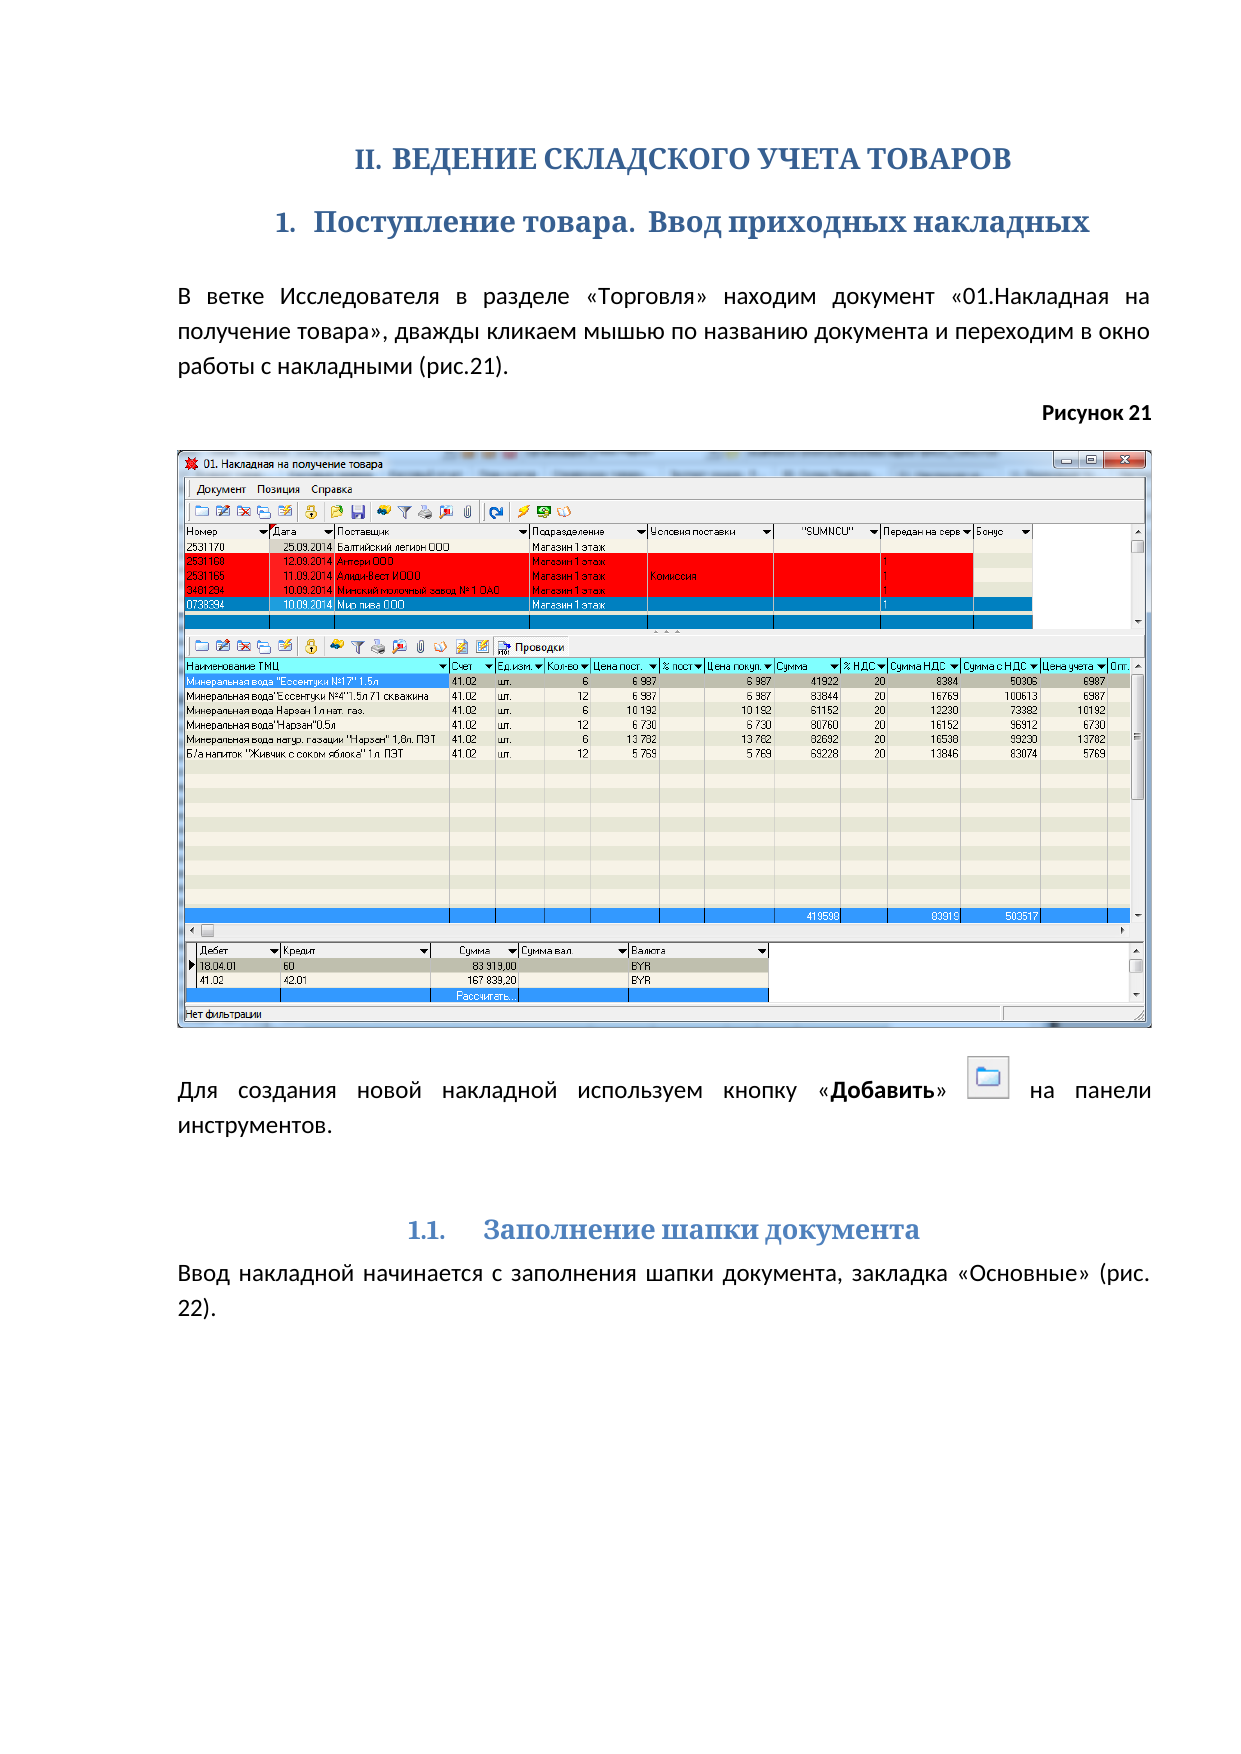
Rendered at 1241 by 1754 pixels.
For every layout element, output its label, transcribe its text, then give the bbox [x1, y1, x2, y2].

text Ввод накладной начинается с заполнения шапки документа, закладка «Основные» (рис. 22). [177, 1257, 1152, 1323]
text В ветке Исследователя в разделе «Торговля» находим документ «01.Накладная на получение товара», дважды кликаем мышью по названию документа и переходим в окно работы с накладными (рис.21). [177, 280, 1152, 381]
subtitle Поступление товара. Ввод приходных накладных [215, 207, 1152, 240]
subtitle ВЕДЕНИЕ СКЛАДСКОГО УЧЕТА ТОВАРОВ [215, 143, 1152, 177]
text Рисунок 21 [177, 398, 1152, 426]
picture [967, 1056, 1010, 1099]
subtitle Заполнение шапки документа [177, 1215, 1152, 1246]
text Для создания новой накладной используем кнопку «Добавить» на панели инструментов. [177, 1056, 1152, 1140]
picture [177, 450, 1152, 1028]
